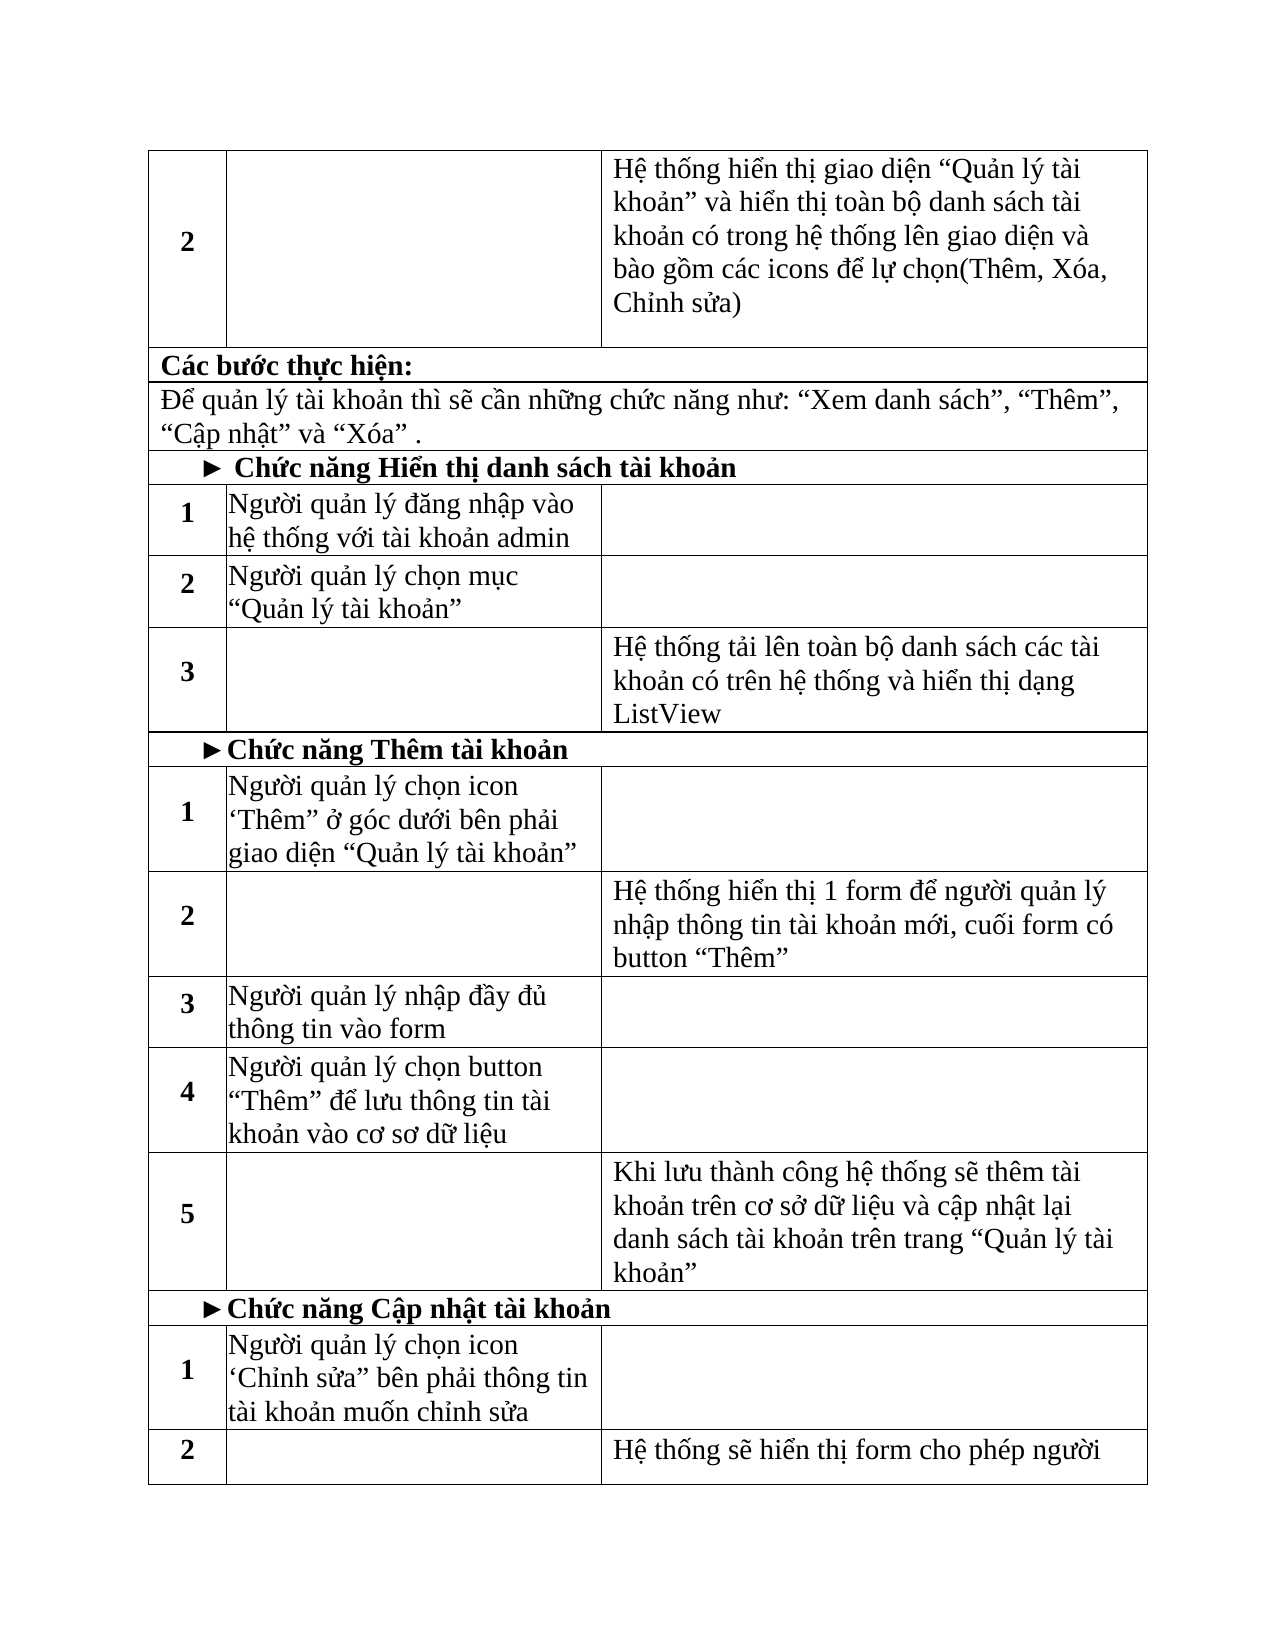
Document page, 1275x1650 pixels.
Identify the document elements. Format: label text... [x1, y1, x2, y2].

table_cell 2 [149, 1430, 226, 1484]
table_cell Hệ thống tải lên toàn bộ danh sách các tài khoản có trên hệ thống và hiển thị dạng ListView [602, 628, 1147, 731]
table_cell ►Chức năng Cập nhật tài khoản [149, 1291, 1147, 1324]
table_cell ►Chức năng Thêm tài khoản [149, 733, 1147, 766]
table_cell [227, 1430, 601, 1484]
table_cell 3 [149, 628, 226, 731]
table_cell 1 [149, 767, 226, 871]
table_cell [602, 1326, 1147, 1429]
table_cell Khi lưu thành công hệ thống sẽ thêm tài khoản trên cơ sở dữ liệu và cập nhật lại danh sách tài khoản trên trang “Quản lý tài khoản” [602, 1153, 1147, 1290]
table_cell Người quản lý nhập đầy đủ thông tin vào form [227, 977, 601, 1047]
table_cell [602, 556, 1147, 627]
table_cell 5 [149, 1153, 226, 1290]
table_cell Người quản lý chọn icon ‘Chỉnh sửa” bên phải thông tin tài khoản muốn chỉnh sửa [227, 1326, 601, 1429]
table_cell Người quản lý chọn mục “Quản lý tài khoản” [227, 556, 601, 627]
table_cell [227, 872, 601, 976]
table_cell Hệ thống hiển thị 1 form để người quản lý nhập thông tin tài khoản mới, cuối form có button “Thêm” [602, 872, 1147, 976]
table_cell [602, 1048, 1147, 1152]
table_cell 4 [149, 1048, 226, 1152]
table_cell [602, 485, 1147, 555]
table_cell Người quản lý đăng nhập vào hệ thống với tài khoản admin [227, 485, 601, 555]
table_cell 2 [149, 556, 226, 627]
table_cell [602, 767, 1147, 871]
table_cell [602, 977, 1147, 1047]
table_cell [227, 1153, 601, 1290]
table_cell Người quản lý chọn button “Thêm” để lưu thông tin tài khoản vào cơ sơ dữ liệu [227, 1048, 601, 1152]
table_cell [602, 1430, 1147, 1484]
table_cell Người quản lý chọn icon ‘Thêm” ở góc dưới bên phải giao diện “Quản lý tài khoản” [227, 767, 601, 871]
table_cell 2 [149, 872, 226, 976]
table_cell 1 [149, 1326, 226, 1429]
table_cell [227, 628, 601, 731]
table_cell 3 [149, 977, 226, 1047]
table_cell [227, 151, 601, 347]
table_cell Để quản lý tài khoản thì sẽ cần những chức năng như: “Xem danh sách”, “Thêm”, “Cập nhật” và “Xóa” . [149, 383, 1147, 449]
table_cell ► Chức năng Hiển thị danh sách tài khoản [149, 451, 1147, 484]
table_cell Hệ thống hiển thị giao diện “Quản lý tài khoản” và hiển thị toàn bộ danh sách tài khoản có trong hệ thống lên giao diện và bào gồm các icons để lự chọn(Thêm, Xóa, Chỉnh sửa) [602, 151, 1147, 347]
table_cell 2 [149, 151, 226, 347]
table_cell 1 [149, 485, 226, 555]
table_cell Các bước thực hiện: [149, 348, 1147, 381]
